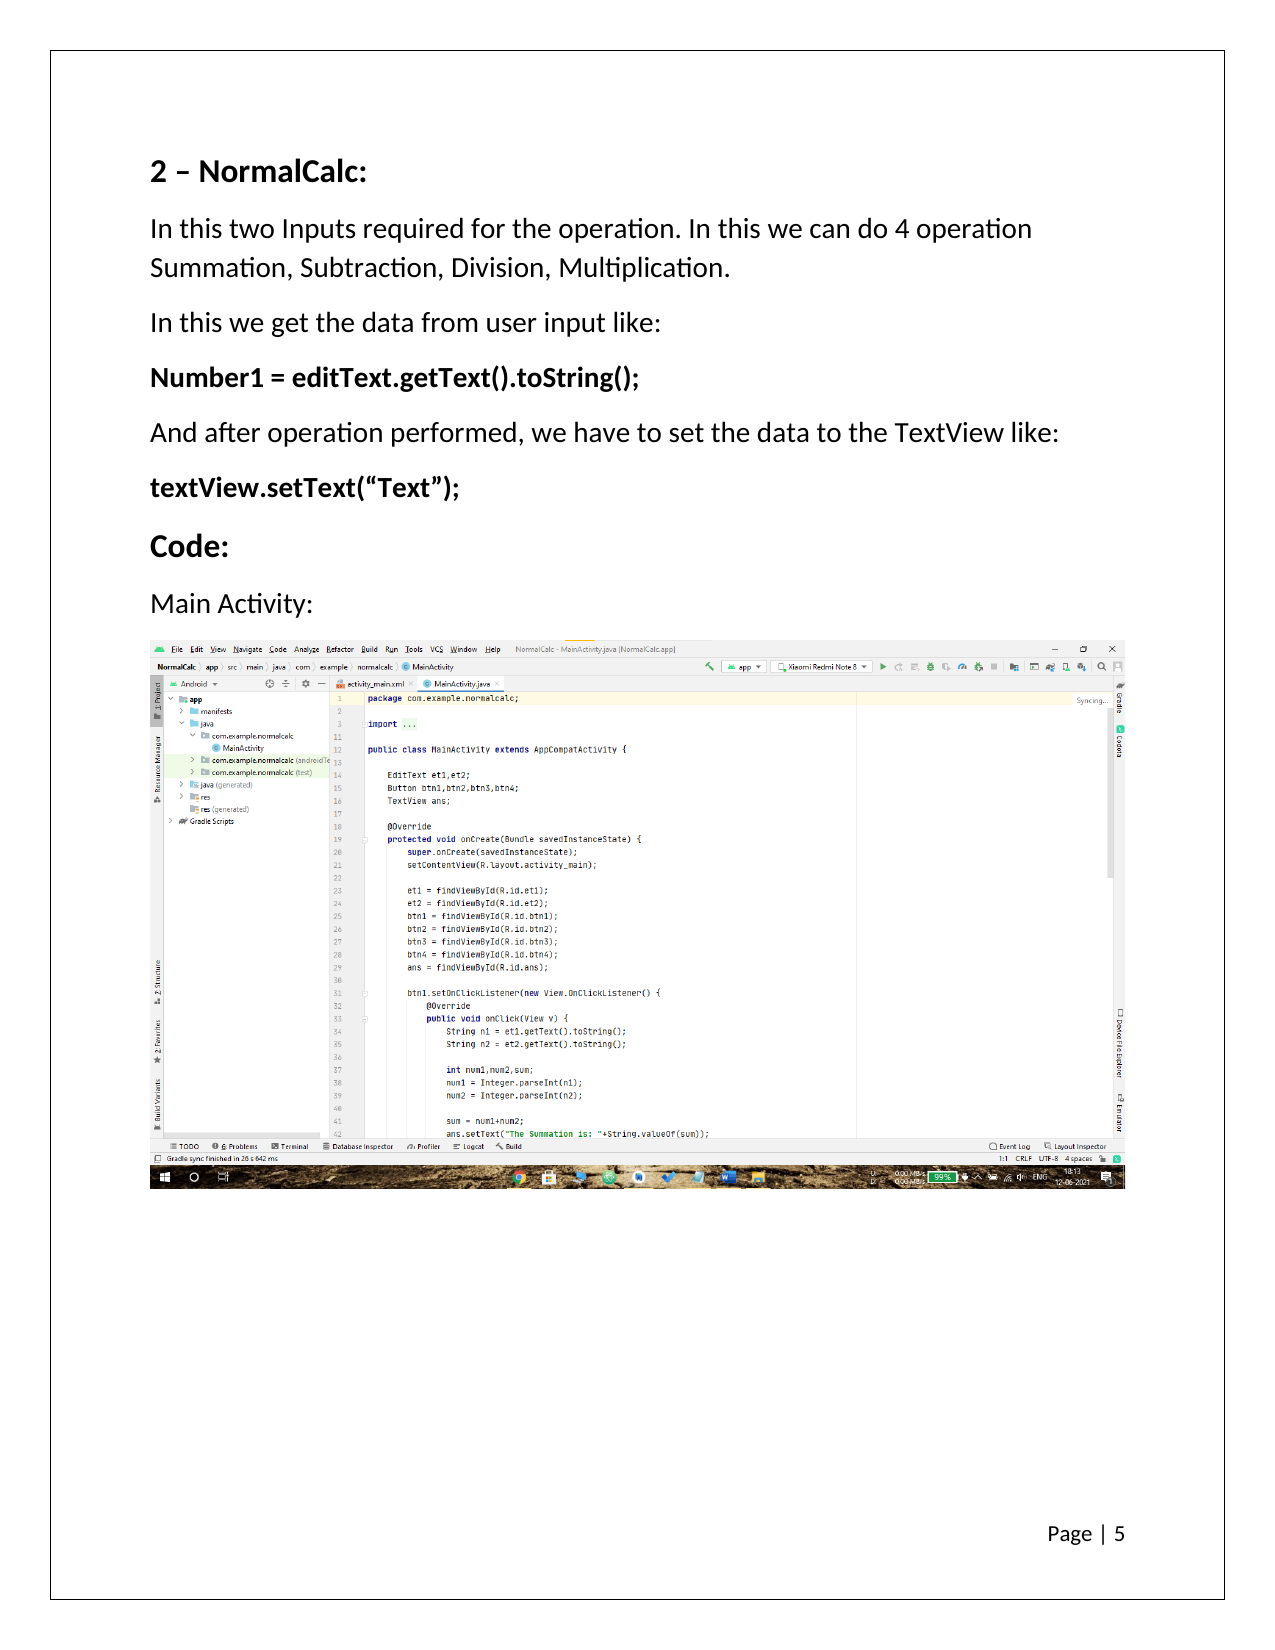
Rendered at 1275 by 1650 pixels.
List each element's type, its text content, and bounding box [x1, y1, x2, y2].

text In this two Inputs required for the operation. In this we can do 4 operation Summation, Subtraction, Division, Multiplication. [150, 211, 1125, 285]
text Number1 = editText.getText().toString(); [150, 359, 1125, 395]
text textView.setText(“Text”); [150, 469, 1125, 505]
text Code: [150, 524, 1125, 565]
picture [150, 640, 1125, 1189]
text 2 – NormalCalc: [150, 150, 1125, 191]
text Main Activity: [150, 585, 1125, 621]
text And after operation performed, we have to set the data to the TextView like: [150, 414, 1125, 450]
text In this we get the data from user input like: [150, 304, 1125, 340]
